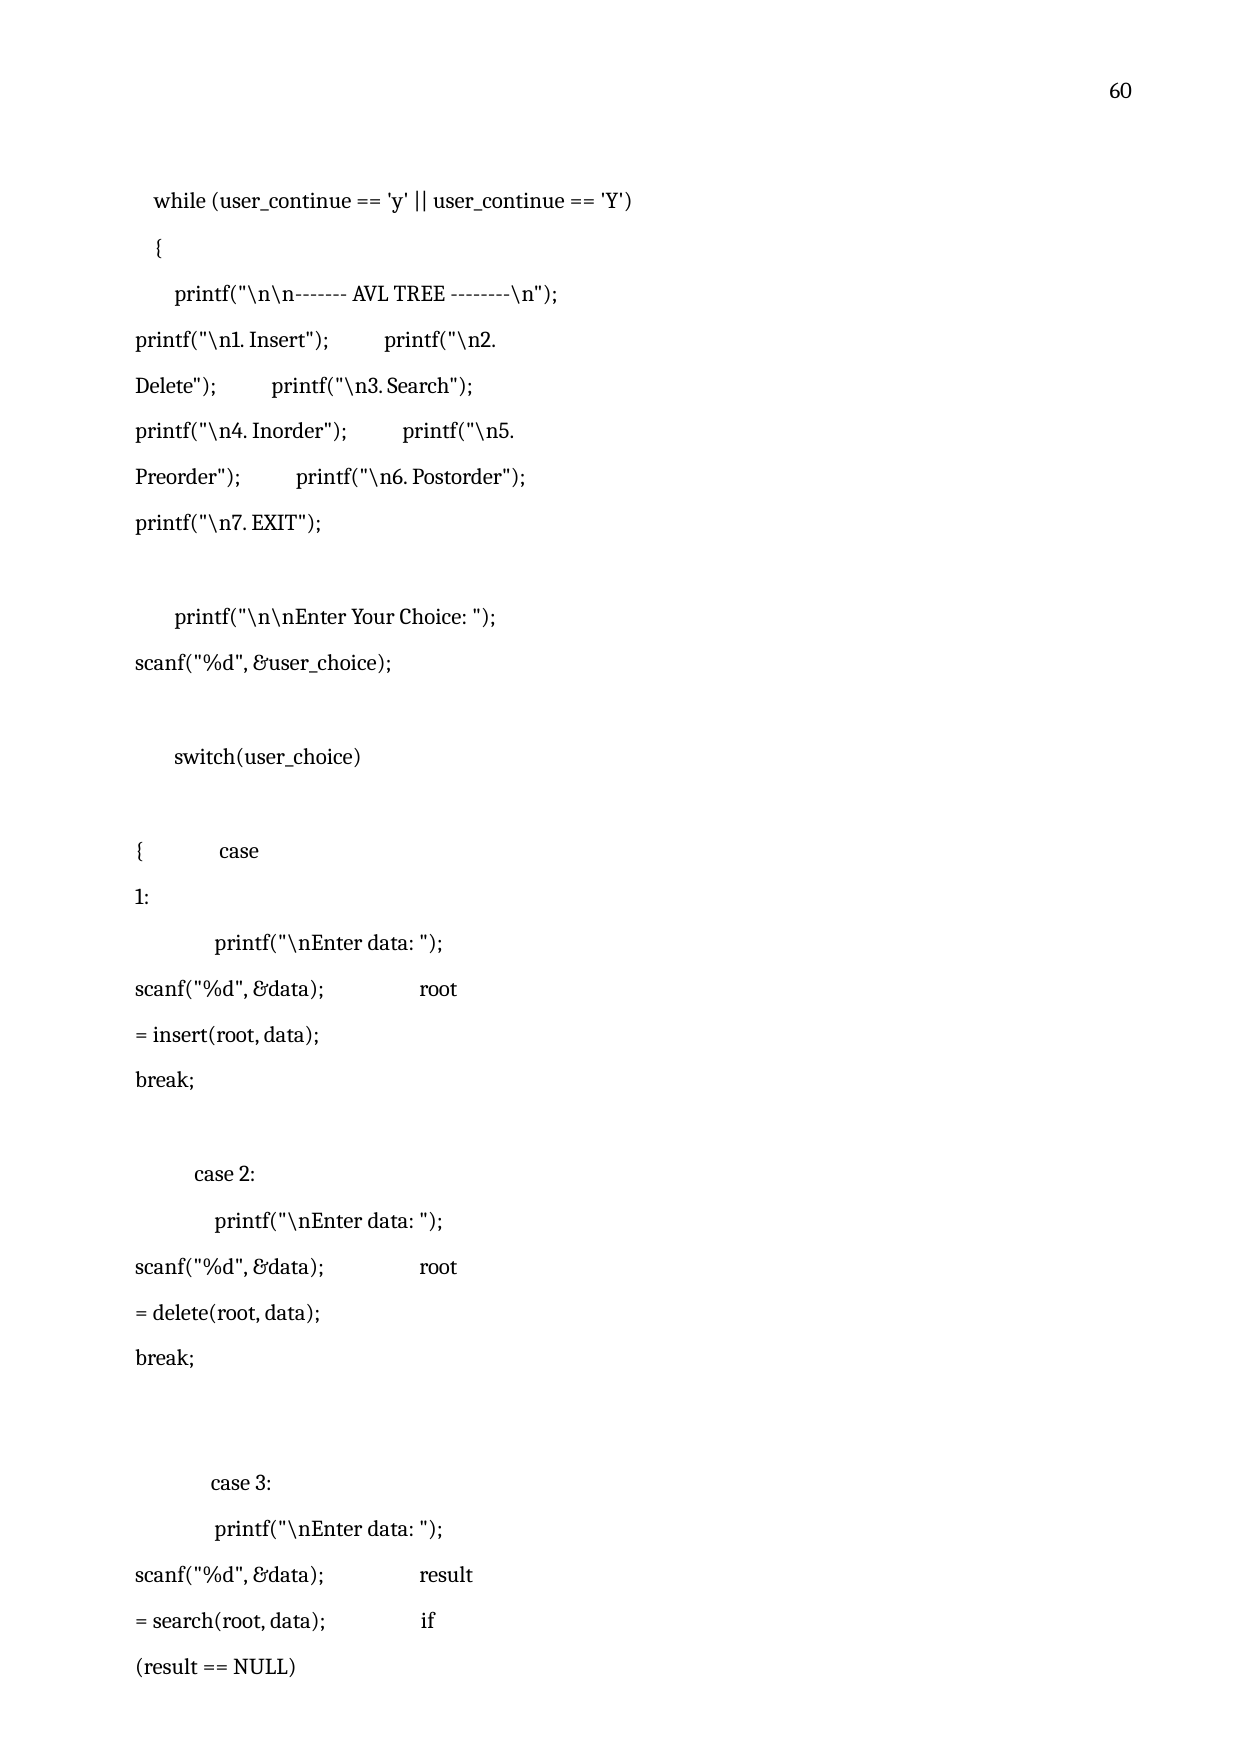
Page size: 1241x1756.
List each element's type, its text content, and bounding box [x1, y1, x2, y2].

text printf("\nEnter data: "); scanf("%d", &data); root = delete(root, data); break; [134, 1208, 467, 1372]
text switch(user_choice) [134, 744, 595, 770]
text while (user_continue == 'y' || user_continue == 'Y') [134, 188, 1136, 214]
text printf("\n\n------- AVL TREE --------\n"); printf("\n1. Insert"); printf("\n2. Delete"); printf("\n3. Search"); printf("\n4. Inorder"); printf("\n5. Preorder"); printf("\n6. Postorder"); printf("\n7. EXIT"); [134, 281, 569, 536]
text printf("\n\nEnter Your Choice: "); scanf("%d", &user_choice); [134, 604, 595, 676]
text { case 1: [134, 791, 262, 910]
text case 3: [211, 1469, 595, 1496]
text { [134, 234, 595, 261]
text case 2: [134, 1161, 595, 1187]
text printf("\nEnter data: "); scanf("%d", &data); result = search(root, data); if (result == NULL) [134, 1516, 482, 1680]
text printf("\nEnter data: "); scanf("%d", &data); root = insert(root, data); break; [134, 930, 467, 1093]
